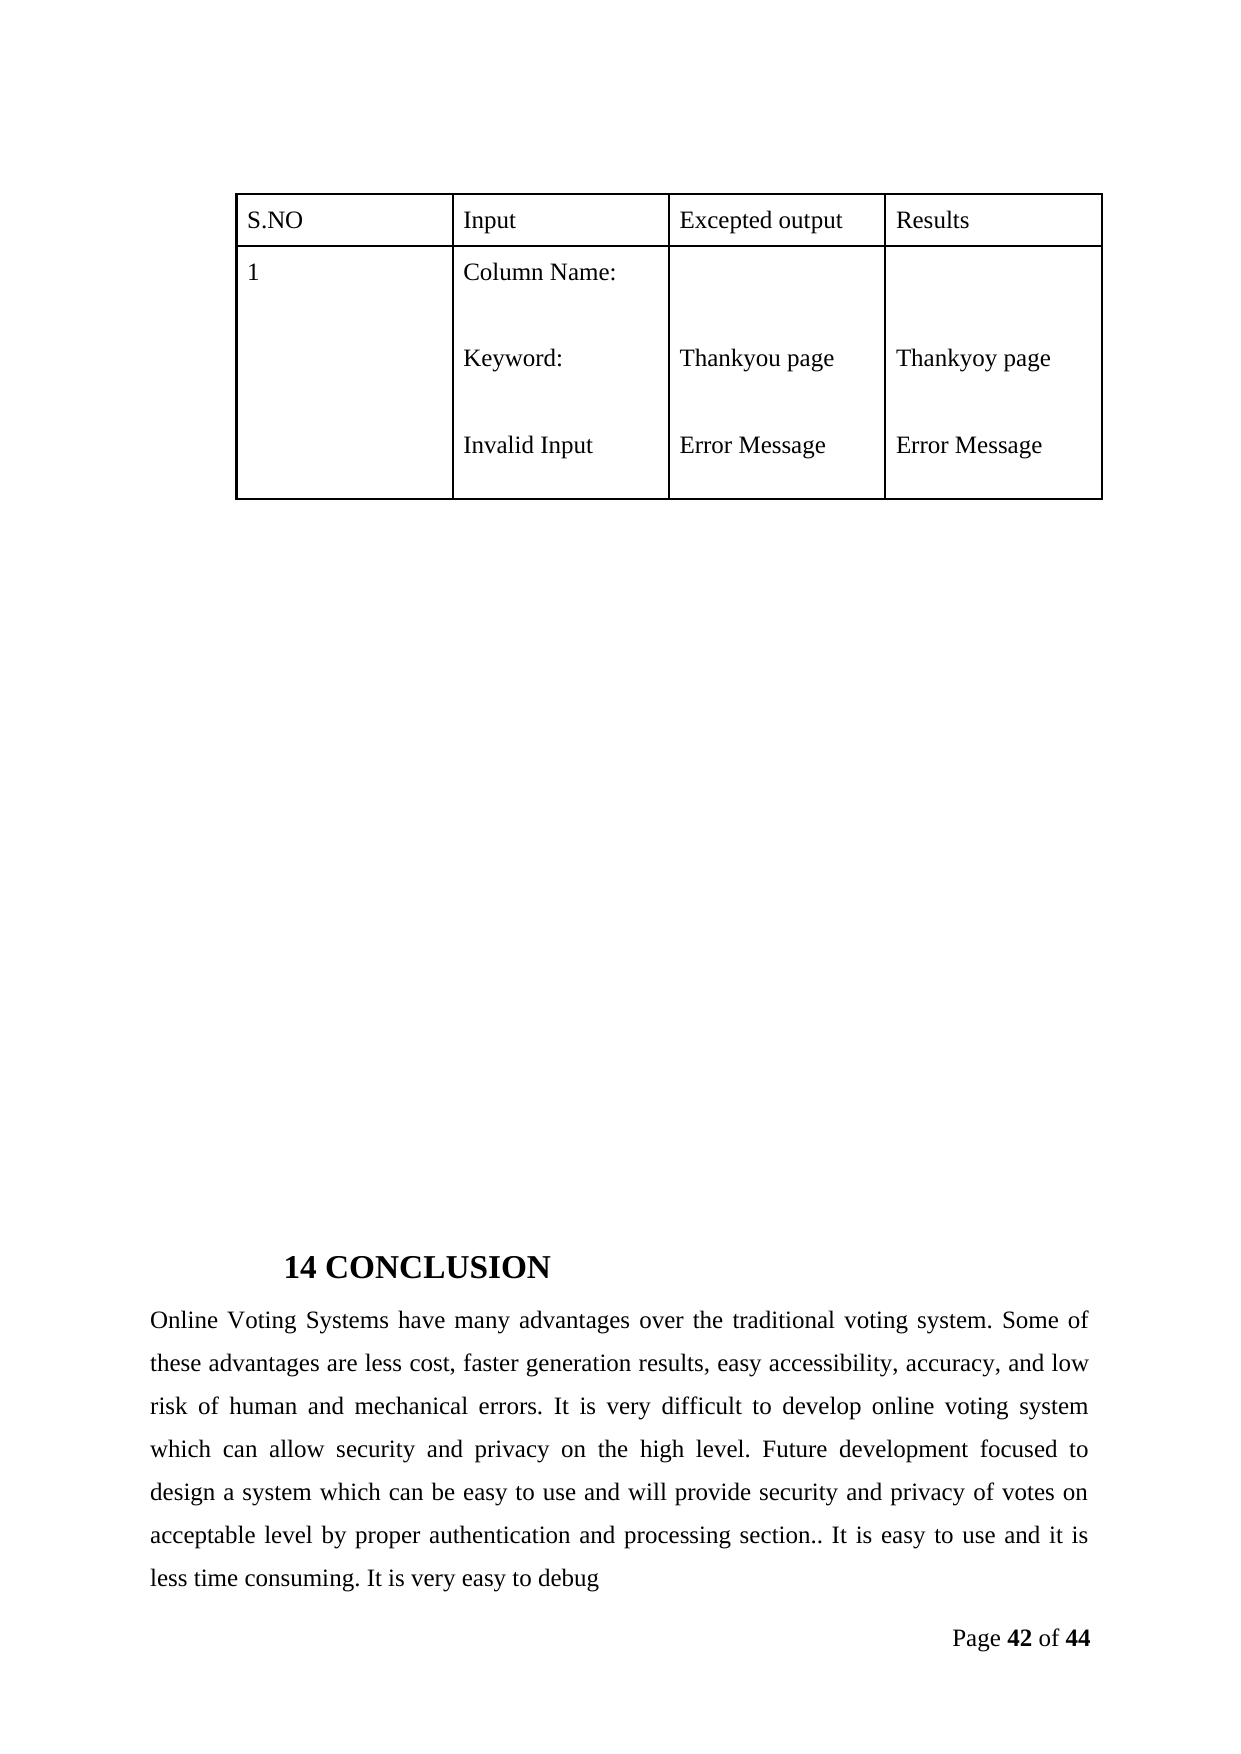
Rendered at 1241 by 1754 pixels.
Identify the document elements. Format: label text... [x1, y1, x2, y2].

subtitle 14 CONCLUSION [150, 1247, 1090, 1286]
text Online Voting Systems have many advantages over the traditional voting system. Some of these advantages are less cost, faster generation results, easy accessibility, accuracy, and low risk of human and mechanical errors. It is very difficult to develop online voting system which can allow security and privacy on the high level. Future development focused to design a system which can be easy to use and will provide security and privacy of votes on acceptable level by proper authentication and processing section.. It is easy to use and it is less time consuming. It is very easy to debug [150, 1305, 1090, 1592]
table_cell Thankyoy page Error Message [886, 247, 1101, 498]
table_cell Thankyou page Error Message [670, 247, 884, 498]
table_header Input [454, 195, 668, 245]
table_cell 1 [238, 247, 452, 498]
table_header Results [886, 195, 1101, 245]
table_header S.NO [238, 195, 452, 245]
table_header Excepted output [670, 195, 884, 245]
table_cell Column Name: Keyword: Invalid Input [454, 247, 668, 498]
